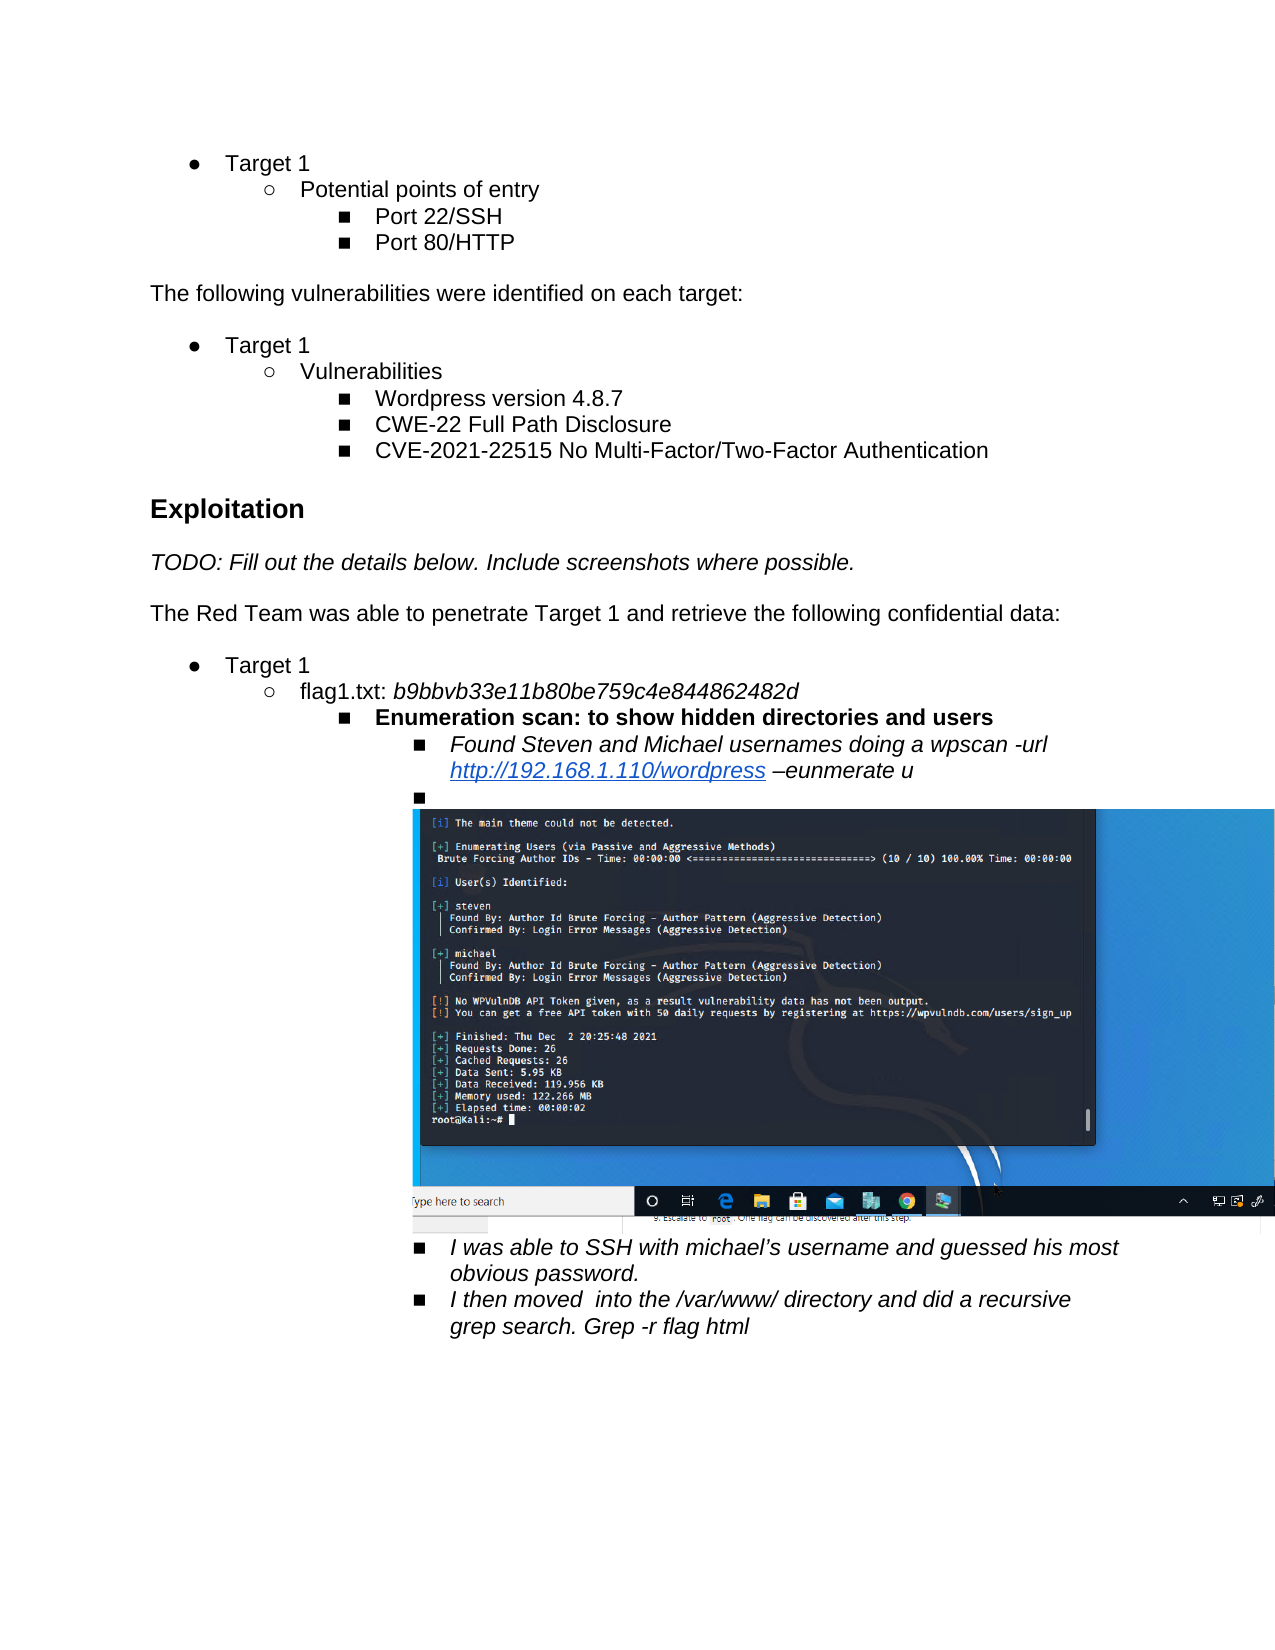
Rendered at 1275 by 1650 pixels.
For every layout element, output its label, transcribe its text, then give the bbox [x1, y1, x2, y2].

list Vulnerabilities [262, 358, 1125, 384]
list Enumeration scan: to show hidden directories and users [337, 704, 1125, 731]
list Wordpress version 4.8.7 [337, 384, 1125, 411]
text TODO: Fill out the details below. Include screenshots where possible. [150, 549, 1125, 575]
text The Red Team was able to penetrate Target 1 and retrieve the following confidential data: [150, 600, 1125, 627]
list CWE-22 Full Path Disclosure [337, 411, 1125, 437]
list Potential points of entry [262, 176, 1125, 203]
list Target 1 [187, 652, 1125, 678]
list Port 80/HTTP [337, 229, 1125, 255]
list Port 22/SSH [337, 203, 1125, 229]
picture [412, 809, 1275, 1234]
list Target 1 [187, 150, 1125, 176]
list CVE-2021-22515 No Multi-Factor/Two-Factor Authentication [337, 437, 1125, 463]
list flag1.txt: b9bbvb33e11b80be759c4e844862482d [262, 678, 1125, 704]
list Found Steven and Michael usernames doing a wpscan -url http://192.168.1.110/wordpress –eunmerate u [412, 731, 1125, 783]
list I then moved into the /var/www/ directory and did a recursive grep search. Grep -r flag html [412, 1286, 1125, 1339]
list I was able to SSH with michael’s username and guessed his most obvious password. [412, 1234, 1125, 1286]
list Target 1 [187, 332, 1125, 358]
text The following vulnerabilities were identified on each target: [150, 280, 1125, 307]
subtitle Exploitation [150, 493, 1125, 524]
